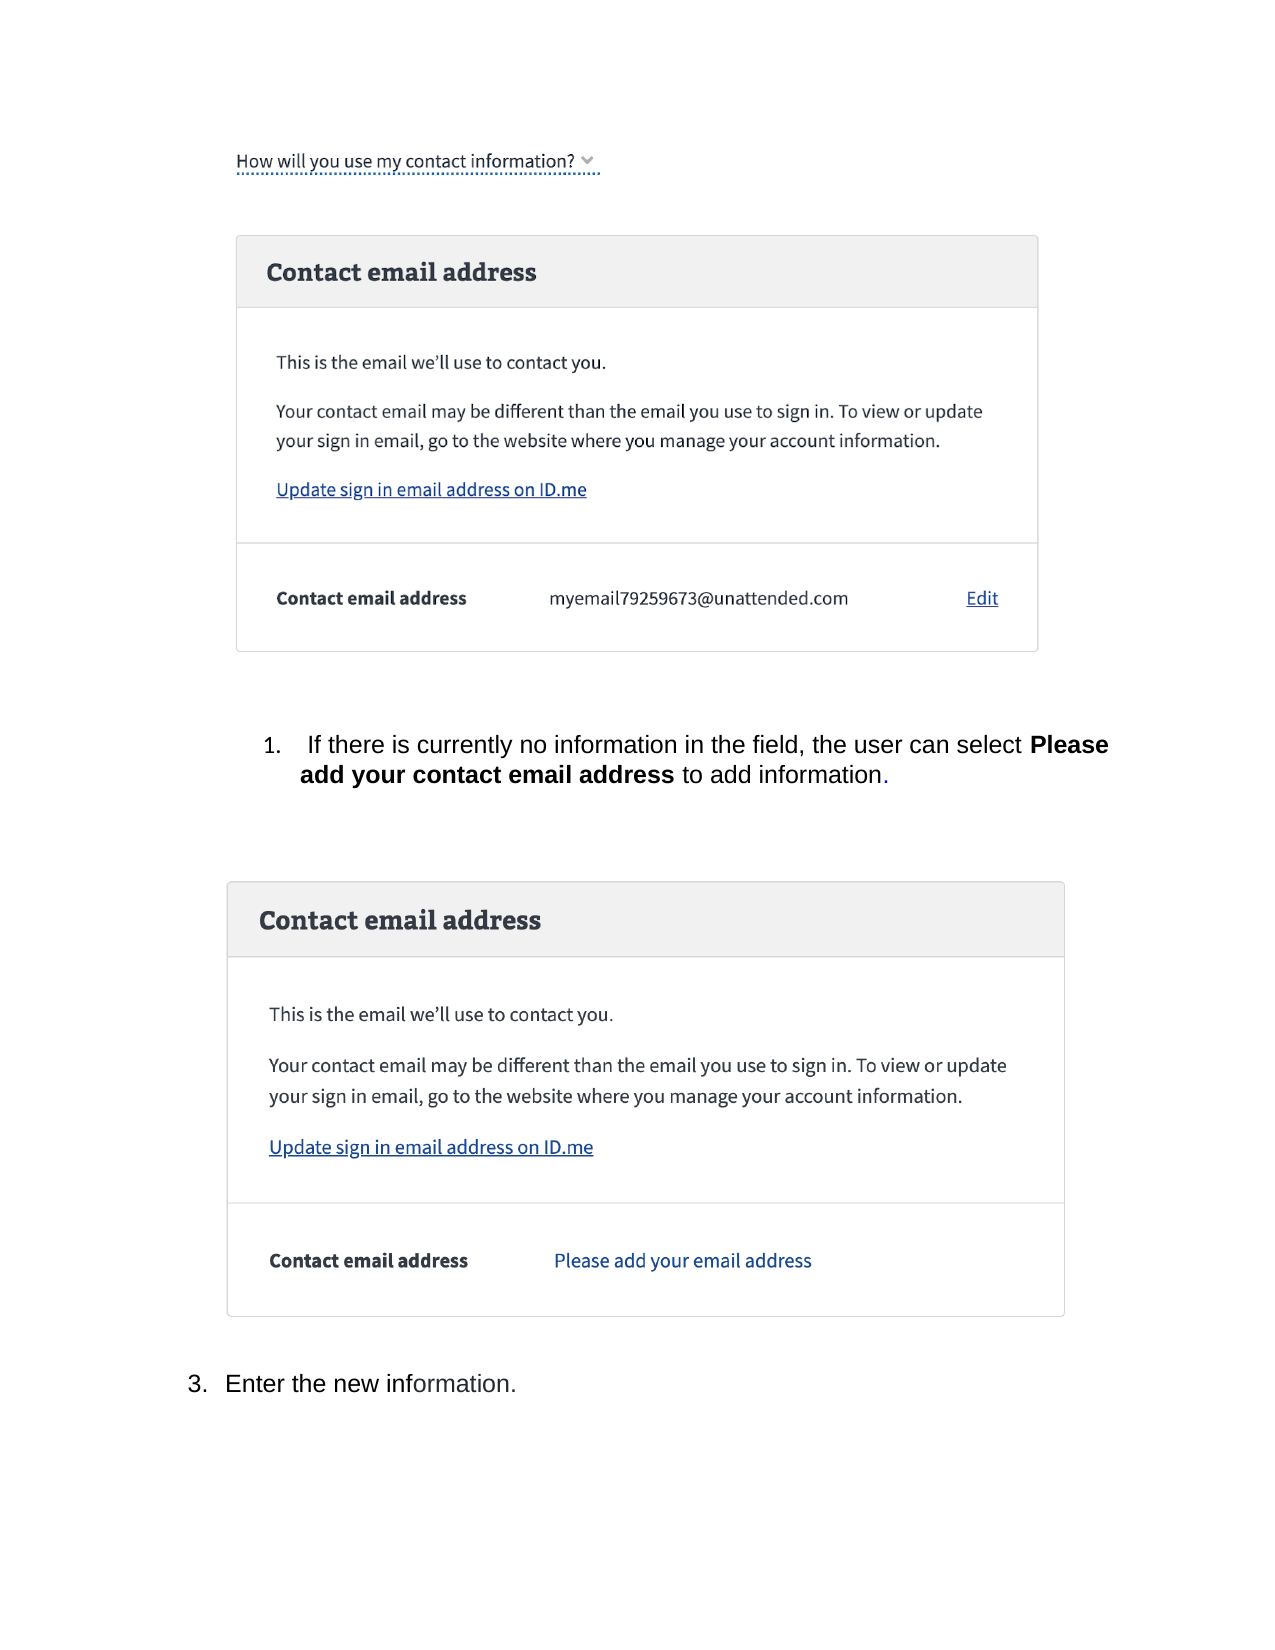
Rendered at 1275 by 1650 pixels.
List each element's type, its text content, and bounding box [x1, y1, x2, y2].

picture [150, 831, 1125, 1364]
picture [150, 150, 1125, 724]
list Enter the new information. [187, 1369, 1125, 1398]
list If there is currently no information in the field, the user can select Please add your contact email address to add information. [262, 729, 1125, 789]
